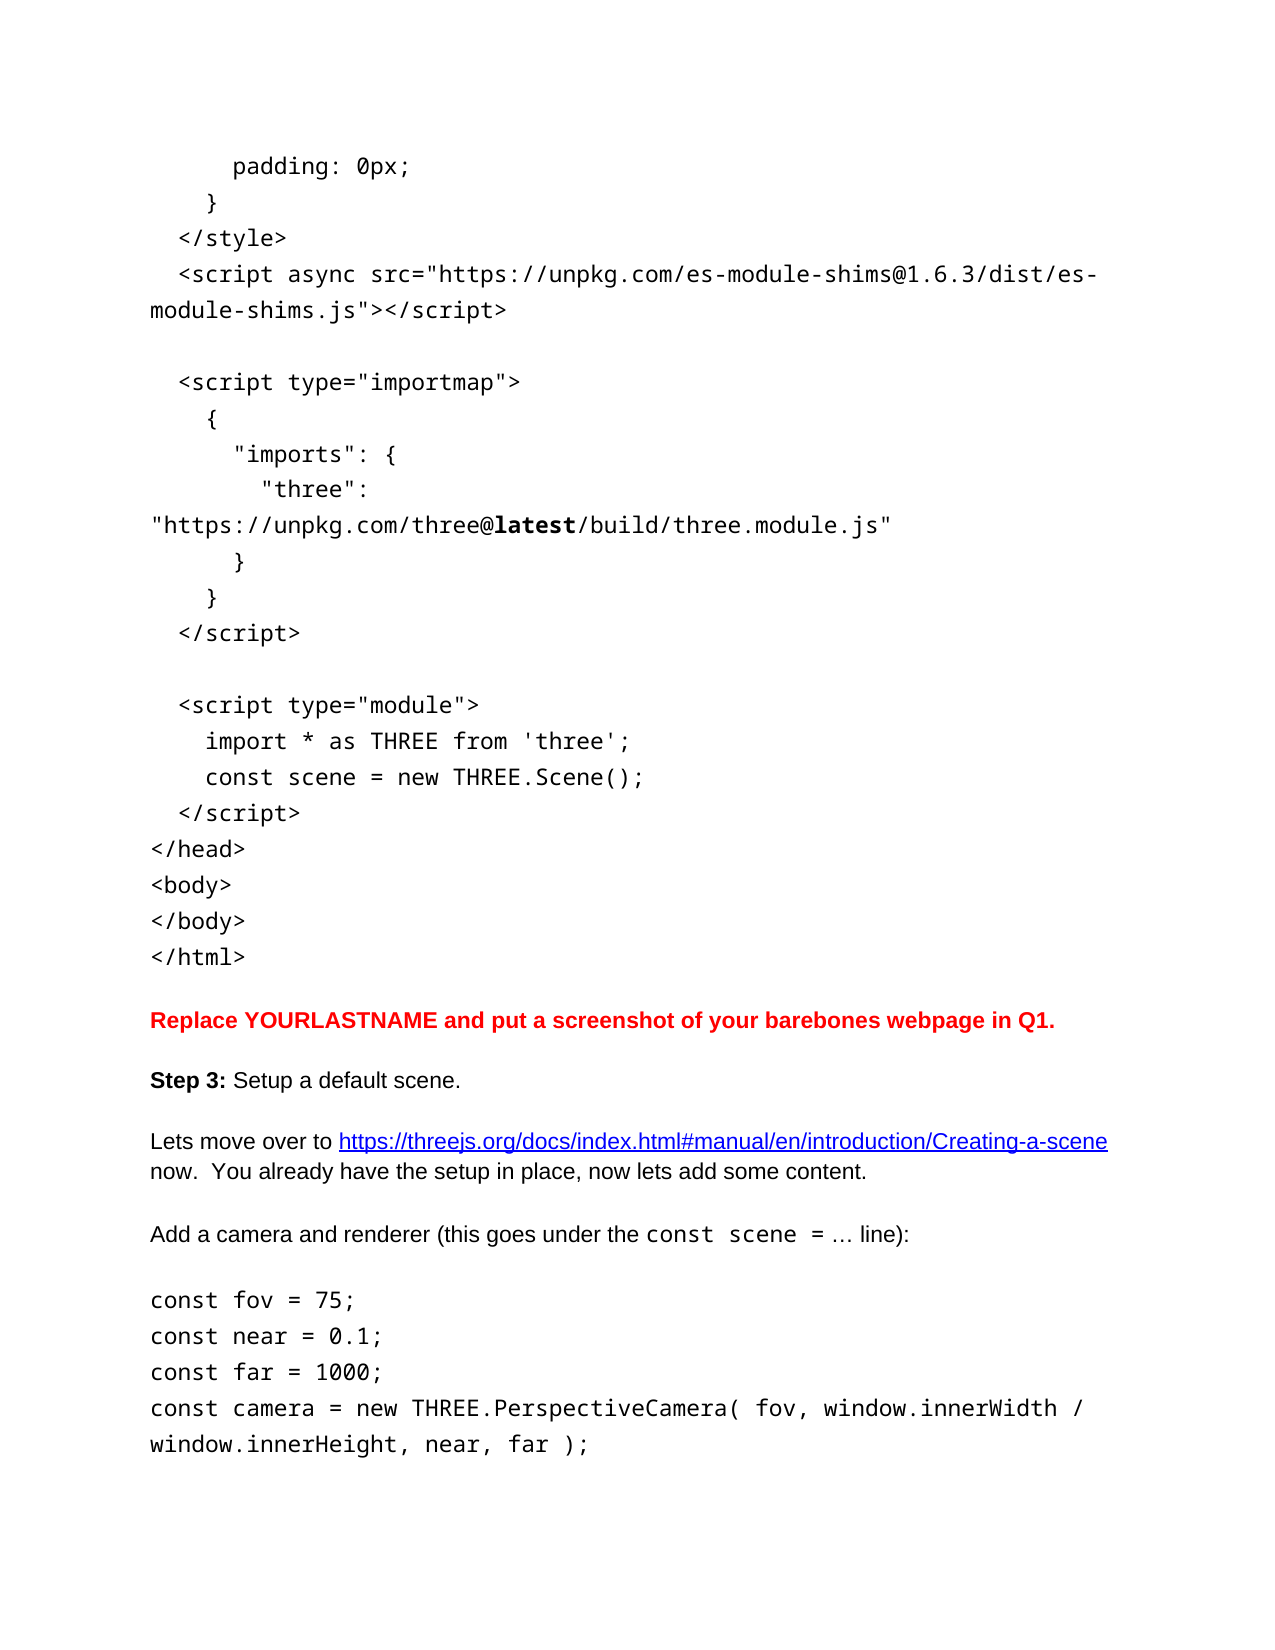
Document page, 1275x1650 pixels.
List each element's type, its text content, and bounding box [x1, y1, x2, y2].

text "imports": { [150, 437, 1125, 469]
text const far = 1000; [150, 1356, 1125, 1387]
text </body> [150, 905, 1125, 936]
text <script type="module"> [150, 689, 1125, 720]
text </head> [150, 833, 1125, 864]
text } [150, 581, 1125, 612]
text Lets move over to https://threejs.org/docs/index.html#manual/en/introduction/Creating-a-scene now. You already have the setup in place, now lets add some content. [150, 1128, 1125, 1184]
text const camera = new THREE.PerspectiveCamera( fov, window.innerWidth / window.innerHeight, near, far ); [150, 1392, 1125, 1459]
text <body> [150, 869, 1125, 900]
text <script type="importmap"> [150, 366, 1125, 397]
text padding: 0px; [150, 150, 1125, 181]
text Add a camera and renderer (this goes under the const scene = … line): [150, 1218, 1125, 1249]
text <script async src="https://unpkg.com/es-module-shims@1.6.3/dist/es-module-shims.js"></script> [150, 258, 1125, 325]
text const fov = 75; [150, 1284, 1125, 1316]
text Step 3: Setup a default scene. [150, 1067, 1125, 1093]
text } </style> [150, 186, 1125, 253]
text const scene = new THREE.Scene(); [150, 761, 1125, 792]
text const near = 0.1; [150, 1320, 1125, 1352]
text } [150, 545, 1125, 577]
text Replace YOURLASTNAME and put a screenshot of your barebones webpage in Q1. [150, 1007, 1125, 1033]
text </script> [150, 617, 1125, 648]
text import * as THREE from 'three'; [150, 725, 1125, 756]
text { [150, 402, 1125, 433]
text </html> [150, 941, 1125, 972]
text </script> [150, 797, 1125, 828]
text "three": "https://unpkg.com/three@latest/build/three.module.js" [150, 473, 1125, 541]
